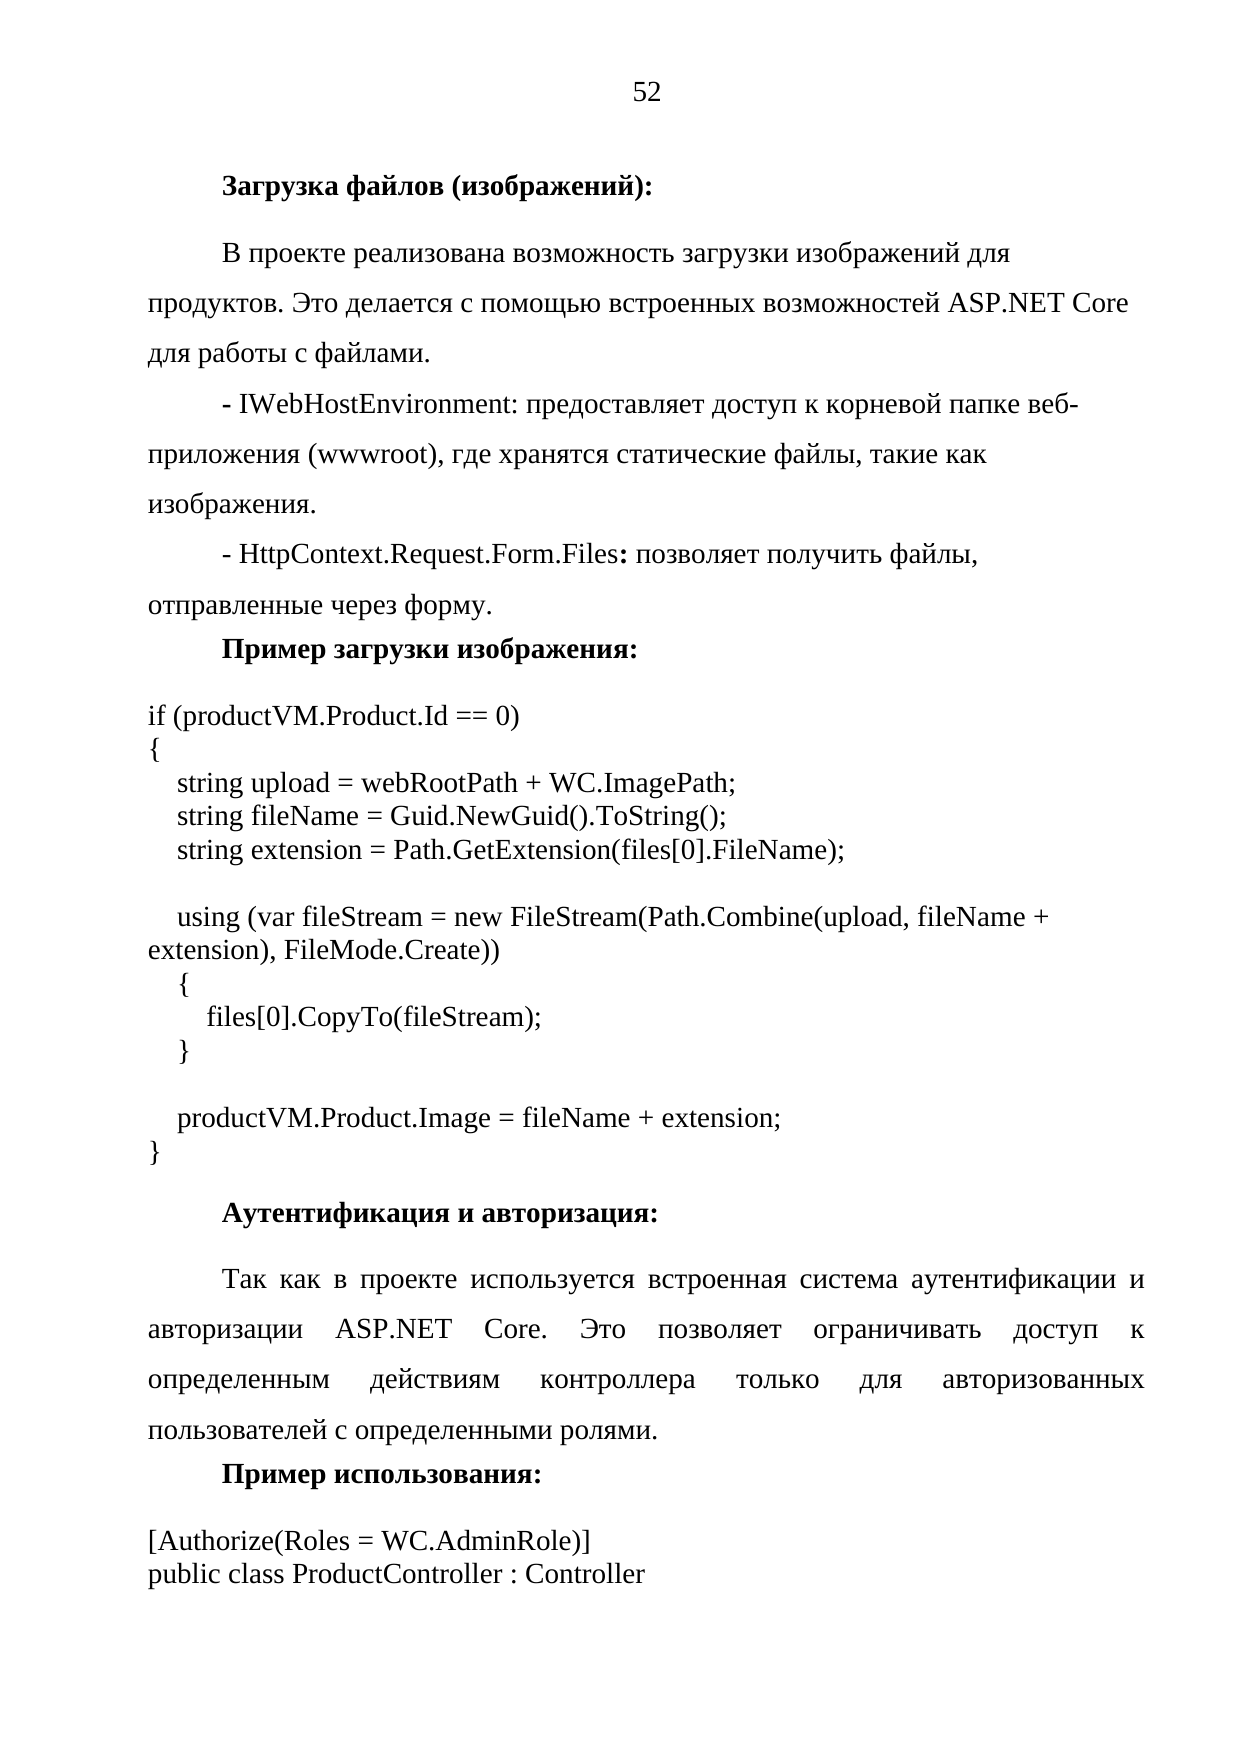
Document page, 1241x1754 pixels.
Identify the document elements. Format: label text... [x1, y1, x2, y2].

list { [148, 966, 1146, 999]
list using (var fileStream = new FileStream(Path.Combine(upload, fileName + extension), FileMode.Create)) [148, 899, 1146, 966]
list files[0].CopyTo(fileStream); [148, 999, 1146, 1033]
list { [148, 731, 1146, 765]
list Пример загрузки изображения: [148, 637, 1146, 664]
list - HttpContext.Request.Form.Files: позволяет получить файлы, отправленные через форму. [148, 537, 1146, 621]
list } [148, 1033, 1146, 1067]
list Загрузка файлов (изображений): [148, 174, 1146, 201]
list [Authorize(Roles = WC.AdminRole)] [148, 1523, 1146, 1556]
list В проекте реализована возможность загрузки изображений для продуктов. Это делается с помощью встроенных возможностей ASP.NET Core для работы с файлами. [148, 235, 1146, 369]
list public class ProductController : Controller [148, 1556, 1146, 1590]
list string extension = Path.GetExtension(files[0].FileName); [148, 832, 1146, 865]
list } [148, 1134, 1146, 1167]
list - IWebHostEnvironment: предоставляет доступ к корневой папке веб-приложения (wwwroot), где хранятся статические файлы, такие как изображения. [148, 386, 1146, 520]
list string fileName = Guid.NewGuid().ToString(); [148, 798, 1146, 832]
list string upload = webRootPath + WC.ImagePath; [148, 765, 1146, 798]
list productVM.Product.Image = fileName + extension; [148, 1100, 1146, 1134]
list if (productVM.Product.Id == 0) [148, 698, 1146, 731]
list Аутентификация и авторизация: [148, 1201, 1146, 1227]
list Так как в проекте используется встроенная система аутентификации и авторизации ASP.NET Core. Это позволяет ограничивать доступ к определенным действиям контроллера только для авторизованных пользователей с определенными ролями. [148, 1261, 1146, 1446]
list Пример использования: [148, 1462, 1146, 1489]
